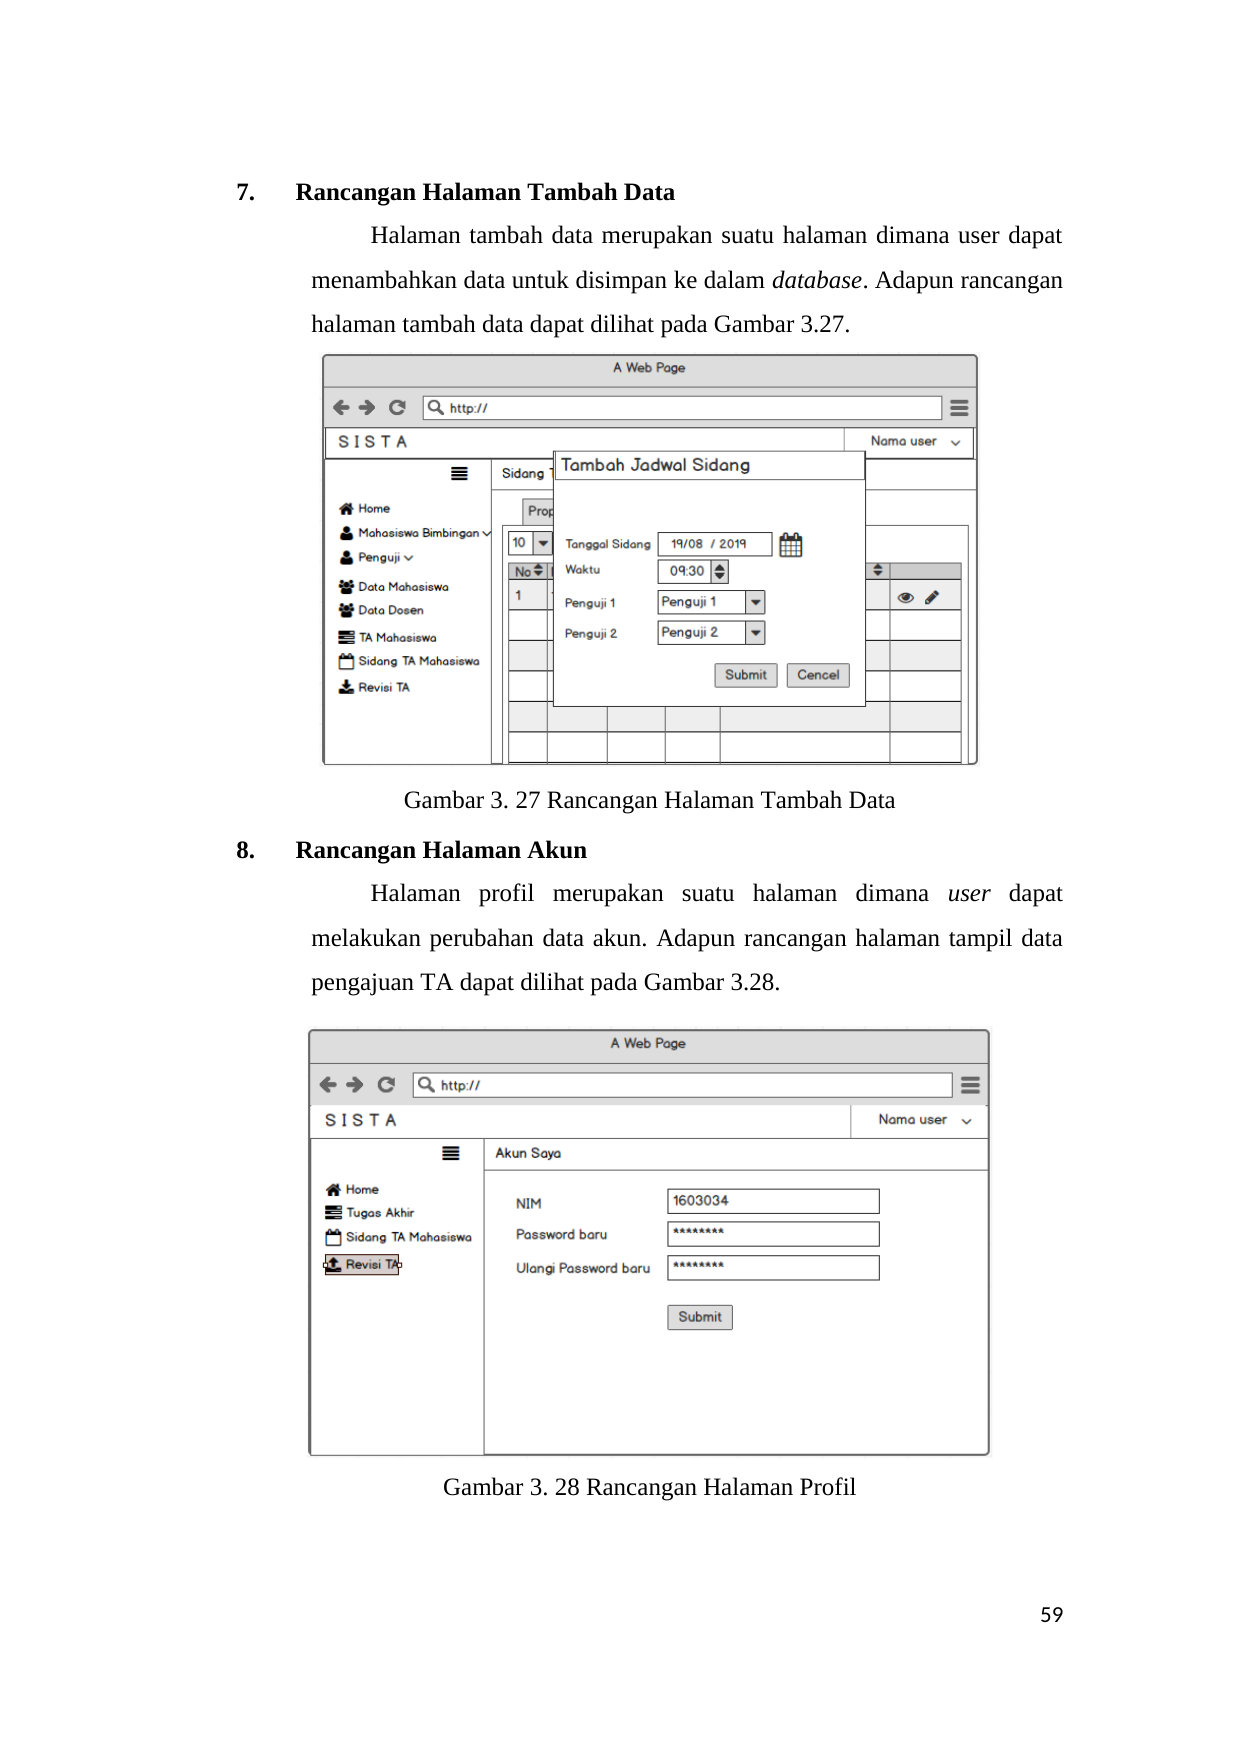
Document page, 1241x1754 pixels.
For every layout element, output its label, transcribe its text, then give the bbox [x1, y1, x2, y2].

text Halaman tambah data merupakan suatu halaman dimana user dapat menambahkan data untuk disimpan ke dalam database. Adapun rancangan halaman tambah data dapat dilihat pada Gambar 3.27. [311, 220, 1063, 338]
subtitle Rancangan Halaman Akun [236, 835, 1063, 863]
text Gambar 3. 28 Rancangan Halaman Profil [236, 1472, 1063, 1501]
text Gambar 3. 27 Rancangan Halaman Tambah Data [236, 785, 1063, 814]
subtitle Rancangan Halaman Tambah Data [236, 177, 1063, 206]
picture [307, 1026, 993, 1458]
text Halaman profil merupakan suatu halaman dimana user dapat melakukan perubahan data akun. Adapun rancangan halaman tampil data pengajuan TA dapat dilihat pada Gambar 3.28. [311, 878, 1063, 996]
picture [319, 352, 981, 767]
